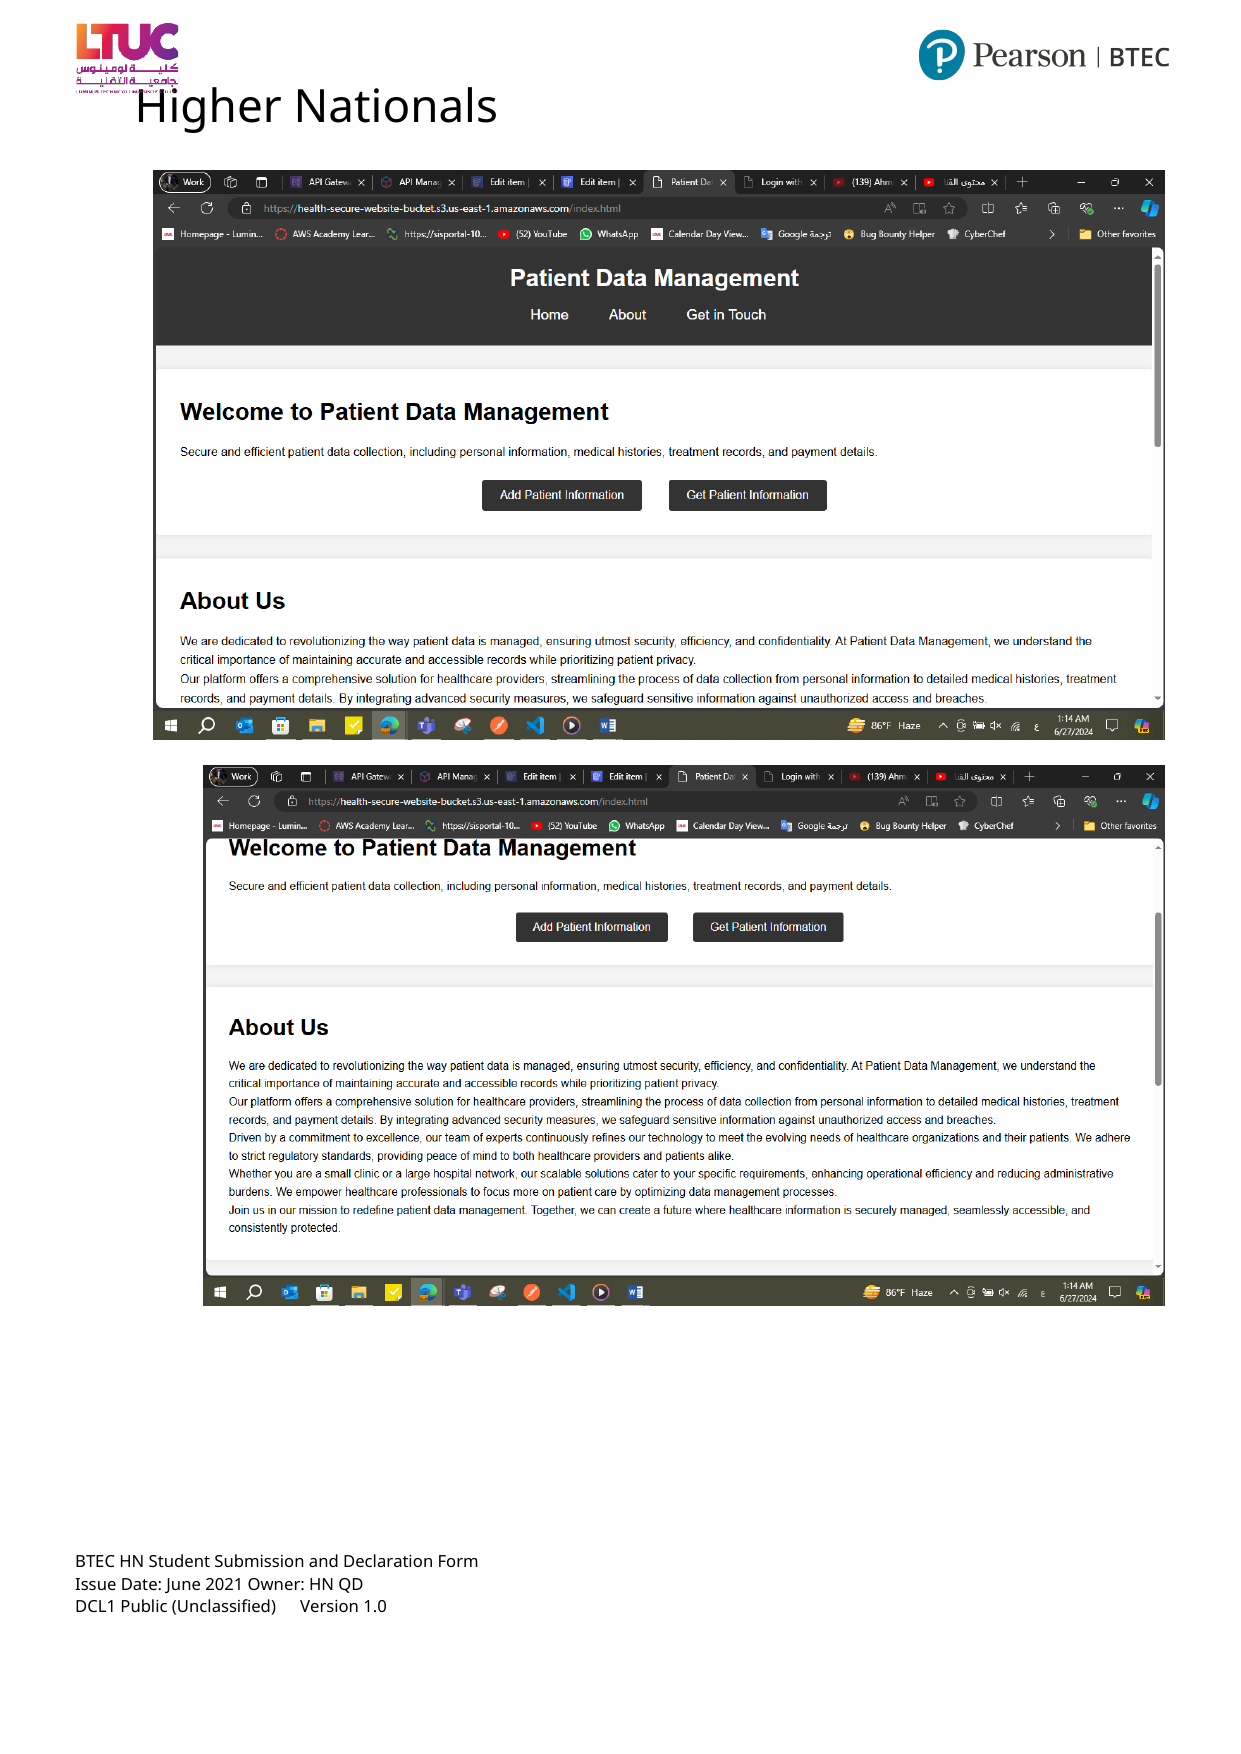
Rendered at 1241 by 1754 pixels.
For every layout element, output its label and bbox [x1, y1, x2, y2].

picture [153, 170, 1165, 740]
picture [75, 22, 179, 91]
picture [203, 765, 1165, 1306]
picture [914, 22, 1172, 86]
